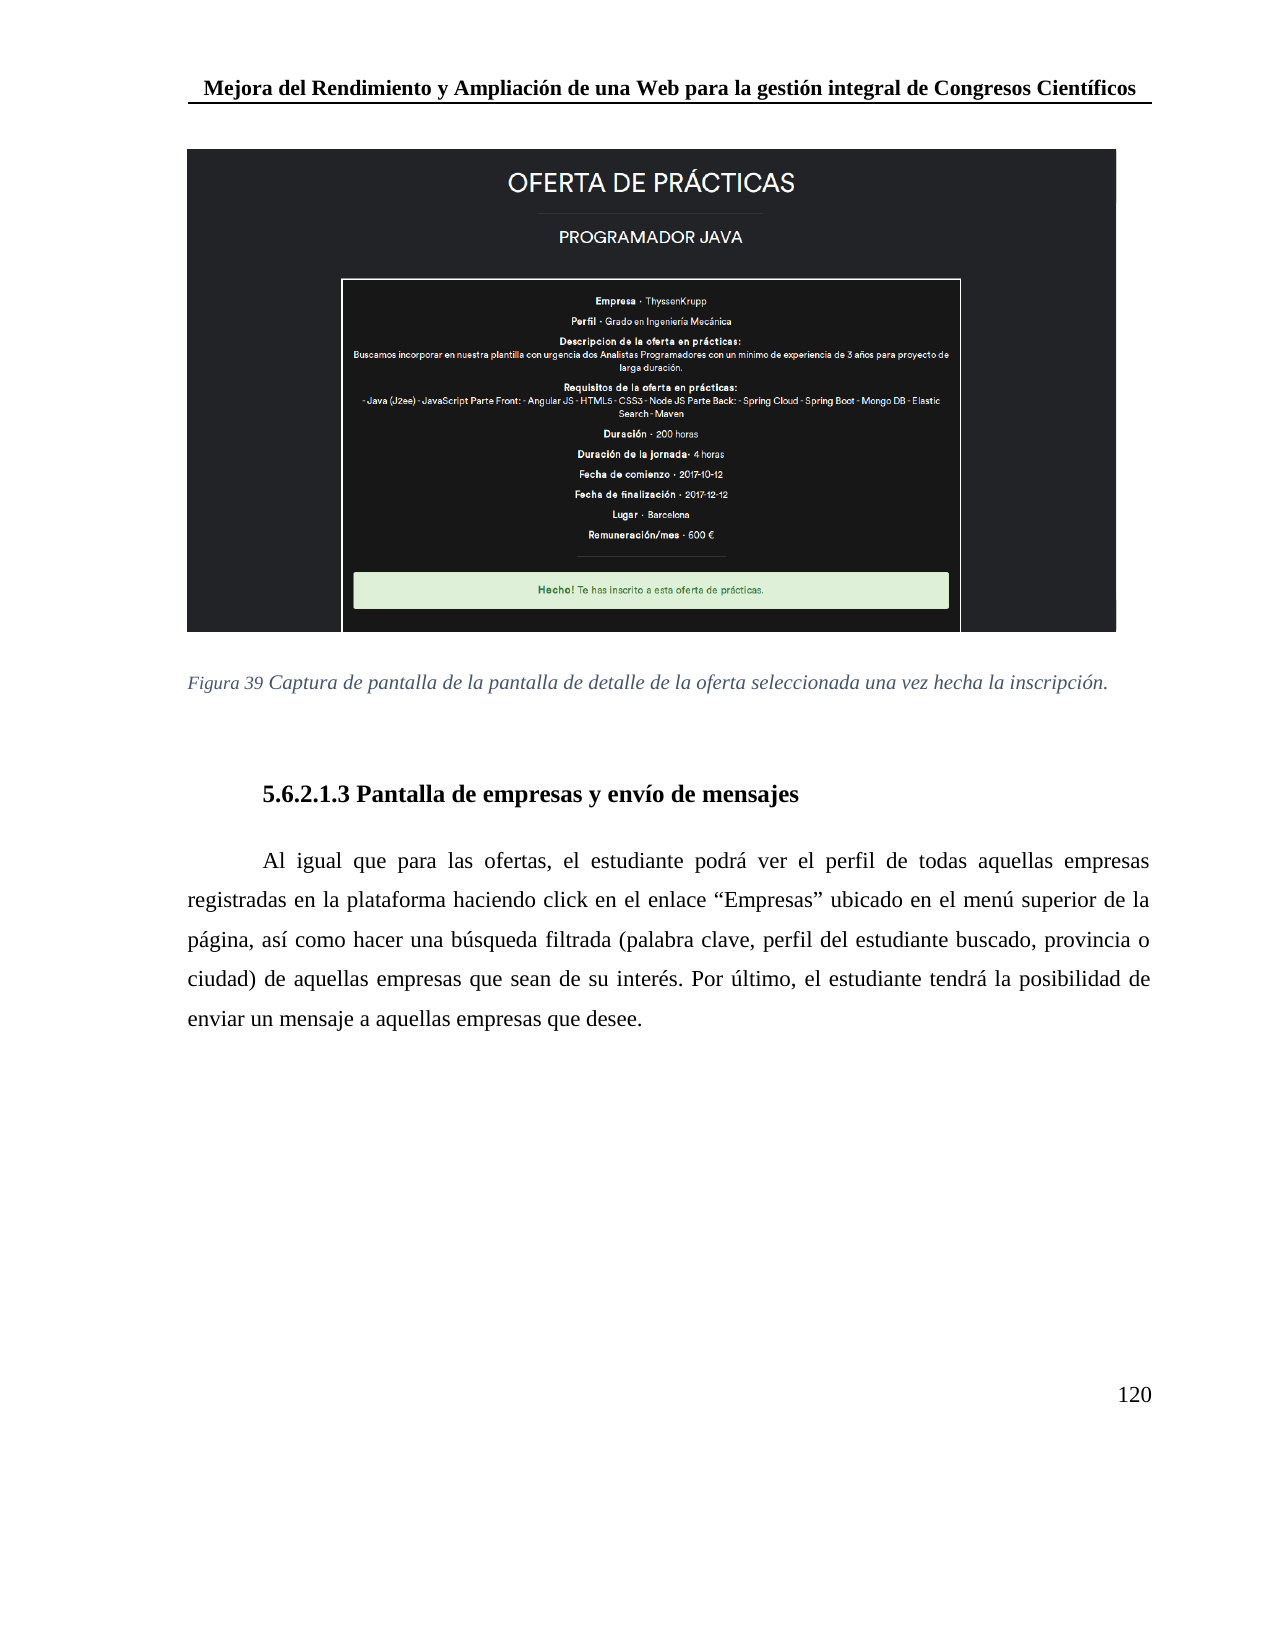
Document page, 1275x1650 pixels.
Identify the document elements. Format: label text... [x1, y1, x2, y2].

picture [187, 149, 1117, 632]
text Al igual que para las ofertas, el estudiante podrá ver el perfil de todas aquellas empresas registradas en la plataforma haciendo click en el enlace “Empresas” ubicado en el menú superior de la página, así como hacer una búsqueda filtrada (palabra clave, perfil del estudiante buscado, provincia o ciudad) de aquellas empresas que sean de su interés. Por último, el estudiante tendrá la posibilidad de enviar un mensaje a aquellas empresas que desee. [187, 847, 1152, 1031]
subtitle 5.6.2.1.3 Pantalla de empresas y envío de mensajes [187, 779, 1152, 808]
